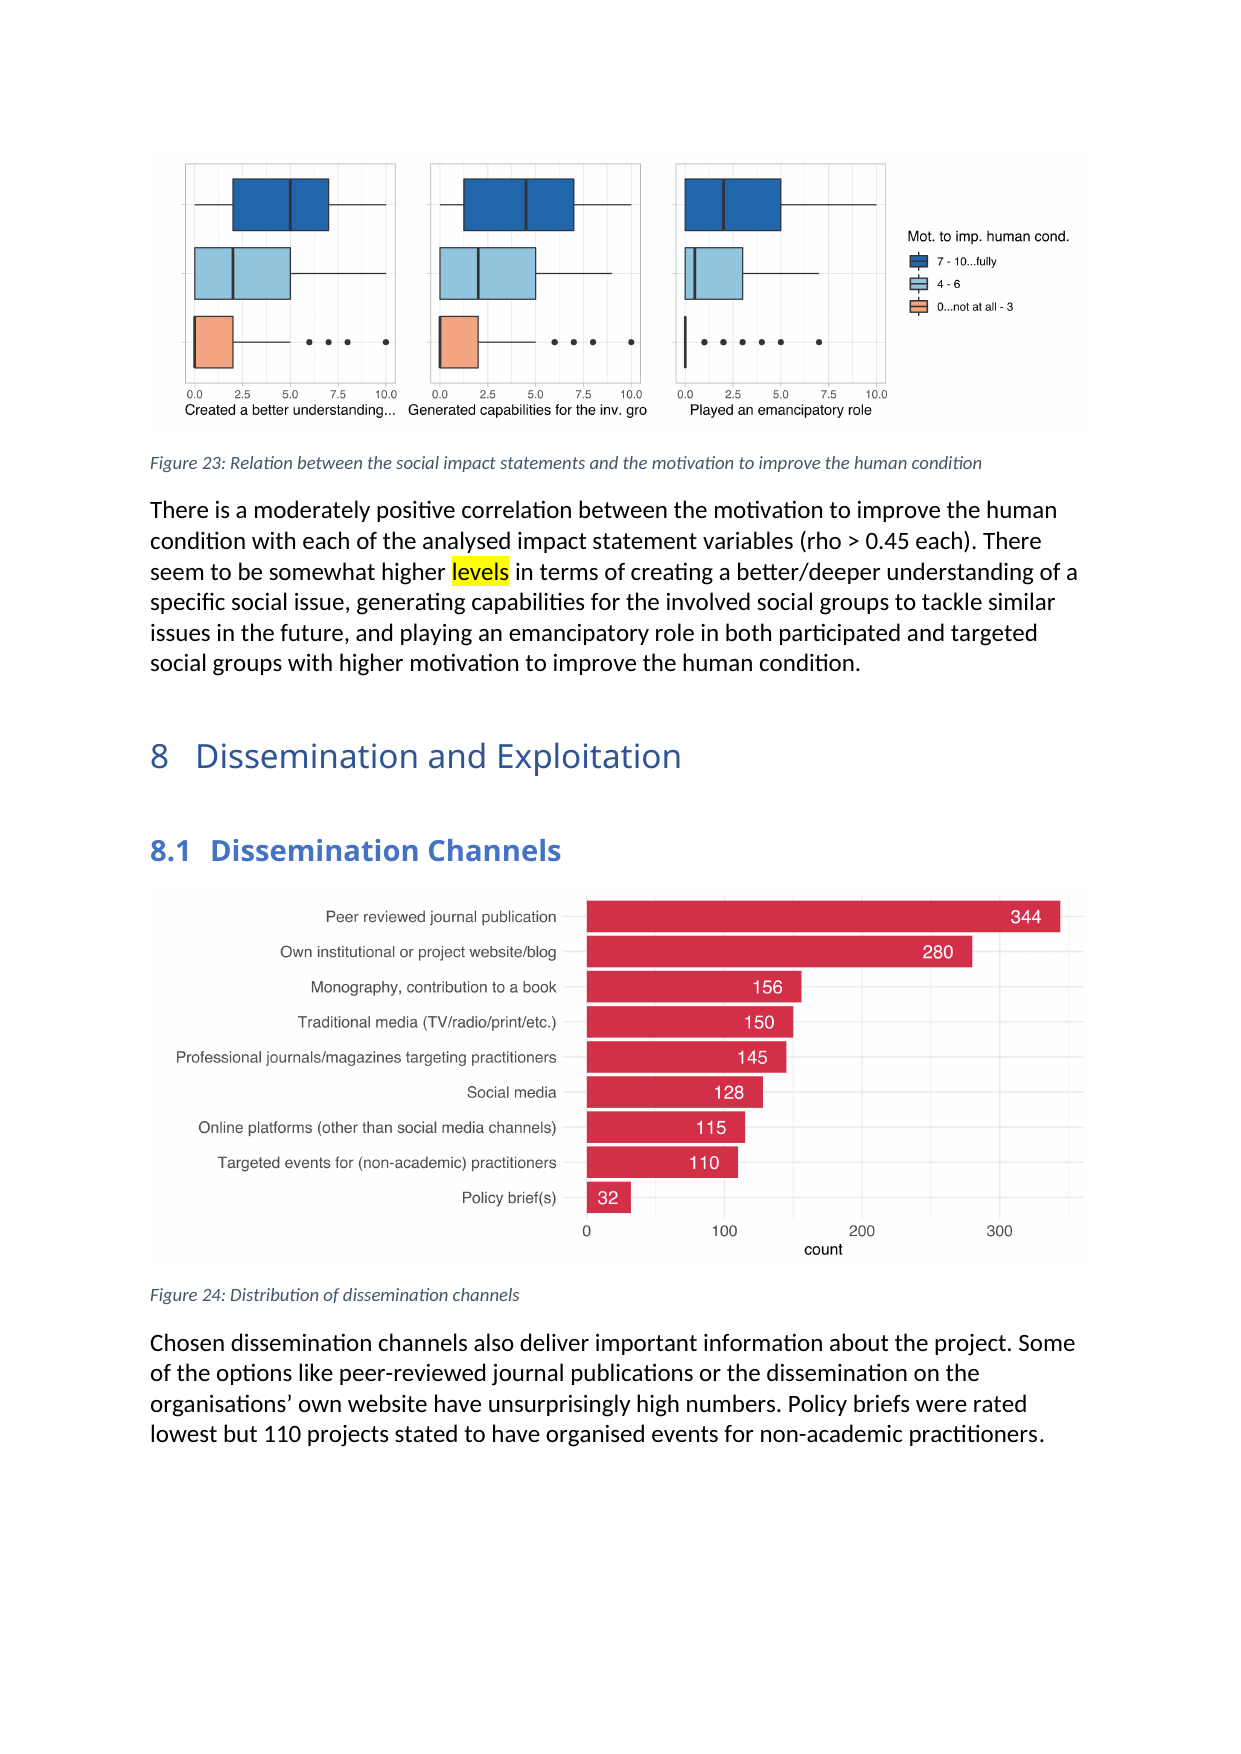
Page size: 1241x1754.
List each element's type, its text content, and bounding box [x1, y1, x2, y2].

text Figure 23: Relation between the social impact statements and the motivation to improve the human condition [150, 451, 1090, 474]
picture [150, 150, 1091, 432]
subtitle Dissemination and Exploitation [150, 733, 1090, 779]
text Chosen dissemination channels also deliver important information about the project. Some of the options like peer-reviewed journal publications or the dissemination on the organisations’ own website have unsurprisingly high numbers. Policy briefs were rated lowest but 110 projects stated to have organised events for non-academic practitioners. [150, 1327, 1090, 1449]
subtitle Dissemination Channels [150, 830, 1090, 870]
text There is a moderately positive correlation between the motivation to improve the human condition with each of the analysed impact statement variables (rho > 0.45 each). There seem to be somewhat higher levels in terms of creating a better/deeper understanding of a specific social issue, generating capabilities for the involved social groups to tackle similar issues in the future, and playing an emancipatory role in both participated and targeted social groups with higher motivation to improve the human condition. [150, 494, 1090, 678]
picture [150, 888, 1091, 1265]
text Figure 24: Distribution of dissemination channels [150, 1283, 1090, 1306]
